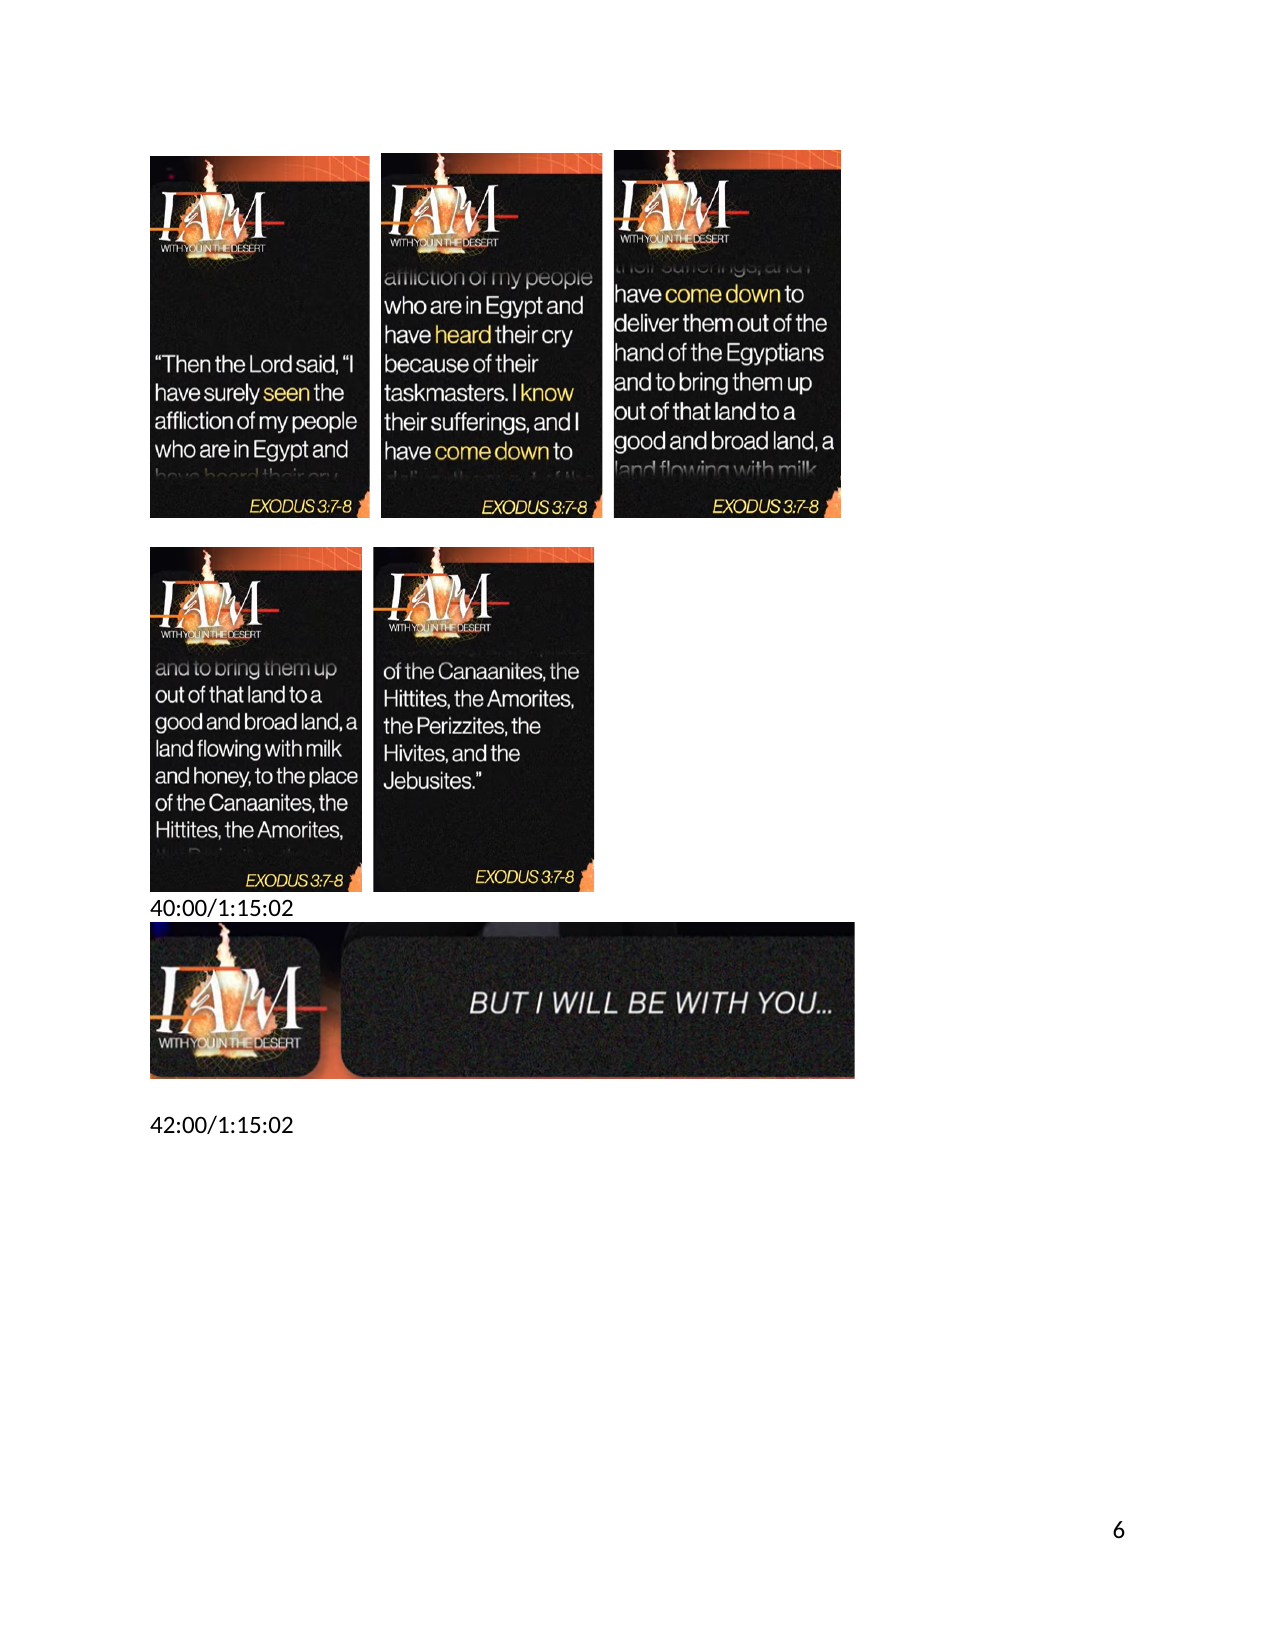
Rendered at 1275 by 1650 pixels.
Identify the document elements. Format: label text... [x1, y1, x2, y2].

text 40:00/1:15:02 [150, 892, 1125, 922]
text 42:00/1:15:02 [150, 1109, 1125, 1139]
picture [613, 150, 841, 518]
picture [150, 922, 855, 1079]
picture [381, 153, 603, 518]
picture [150, 547, 362, 892]
picture [150, 156, 370, 518]
picture [373, 547, 595, 892]
